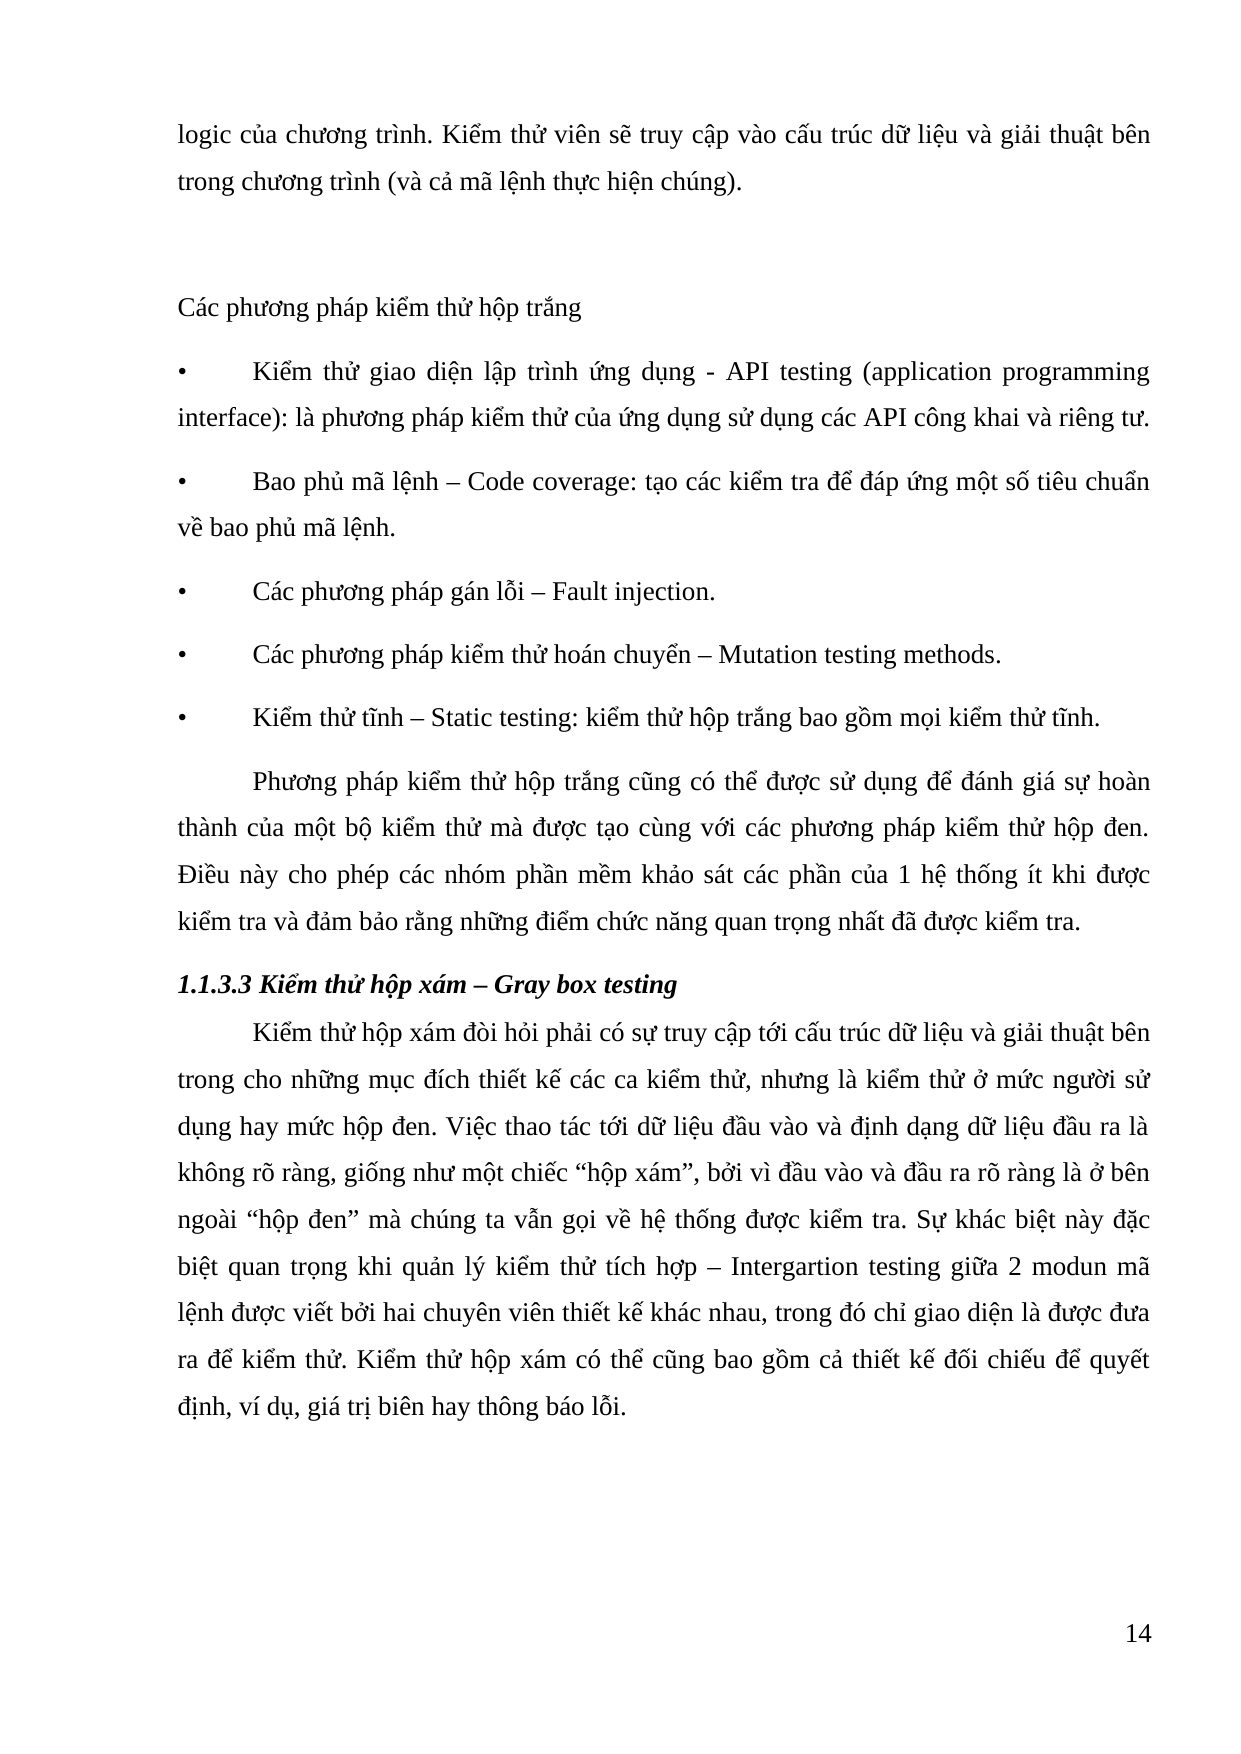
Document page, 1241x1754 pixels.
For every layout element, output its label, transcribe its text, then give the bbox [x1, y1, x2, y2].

text Các phương pháp kiểm thử hộp trắng [177, 291, 1152, 323]
text • Kiểm thử tĩnh – Static testing: kiểm thử hộp trắng bao gồm mọi kiểm thử tĩnh. [177, 701, 1152, 733]
text Phương pháp kiểm thử hộp trắng cũng có thể được sử dụng để đánh giá sự hoàn thành của một bộ kiểm thử mà được tạo cùng với các phương pháp kiểm thử hộp đen. Điều này cho phép các nhóm phần mềm khảo sát các phần của 1 hệ thống ít khi được kiểm tra và đảm bảo rằng những điểm chức năng quan trọng nhất đã được kiểm tra. [177, 765, 1152, 936]
text Kiểm thử hộp xám đòi hỏi phải có sự truy cập tới cấu trúc dữ liệu và giải thuật bên trong cho những mục đích thiết kế các ca kiểm thử, nhưng là kiểm thử ở mức người sử dụng hay mức hộp đen. Việc thao tác tới dữ liệu đầu vào và định dạng dữ liệu đầu ra là không rõ ràng, giống như một chiếc “hộp xám”, bởi vì đầu vào và đầu ra rõ ràng là ở bên ngoài “hộp đen” mà chúng ta vẫn gọi về hệ thống được kiểm tra. Sự khác biệt này đặc biệt quan trọng khi quản lý kiểm thử tích hợp – Intergartion testing giữa 2 modun mã lệnh được viết bởi hai chuyên viên thiết kế khác nhau, trong đó chỉ giao diện là được đưa ra để kiểm thử. Kiểm thử hộp xám có thể cũng bao gồm cả thiết kế đối chiếu để quyết định, ví dụ, giá trị biên hay thông báo lỗi. [177, 1016, 1152, 1421]
subtitle 1.1.3.3 Kiểm thử hộp xám – Gray box testing [177, 968, 1152, 999]
text • Các phương pháp kiểm thử hoán chuyển – Mutation testing methods. [177, 638, 1152, 669]
text • Các phương pháp gán lỗi – Fault injection. [177, 575, 1152, 606]
text • Kiểm thử giao diện lập trình ứng dụng - API testing (application programming interface): là phương pháp kiểm thử của ứng dụng sử dụng các API công khai và riêng tư. [177, 355, 1152, 433]
text • Bao phủ mã lệnh – Code coverage: tạo các kiểm tra để đáp ứng một số tiêu chuẩn về bao phủ mã lệnh. [177, 465, 1152, 543]
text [177, 118, 1152, 196]
